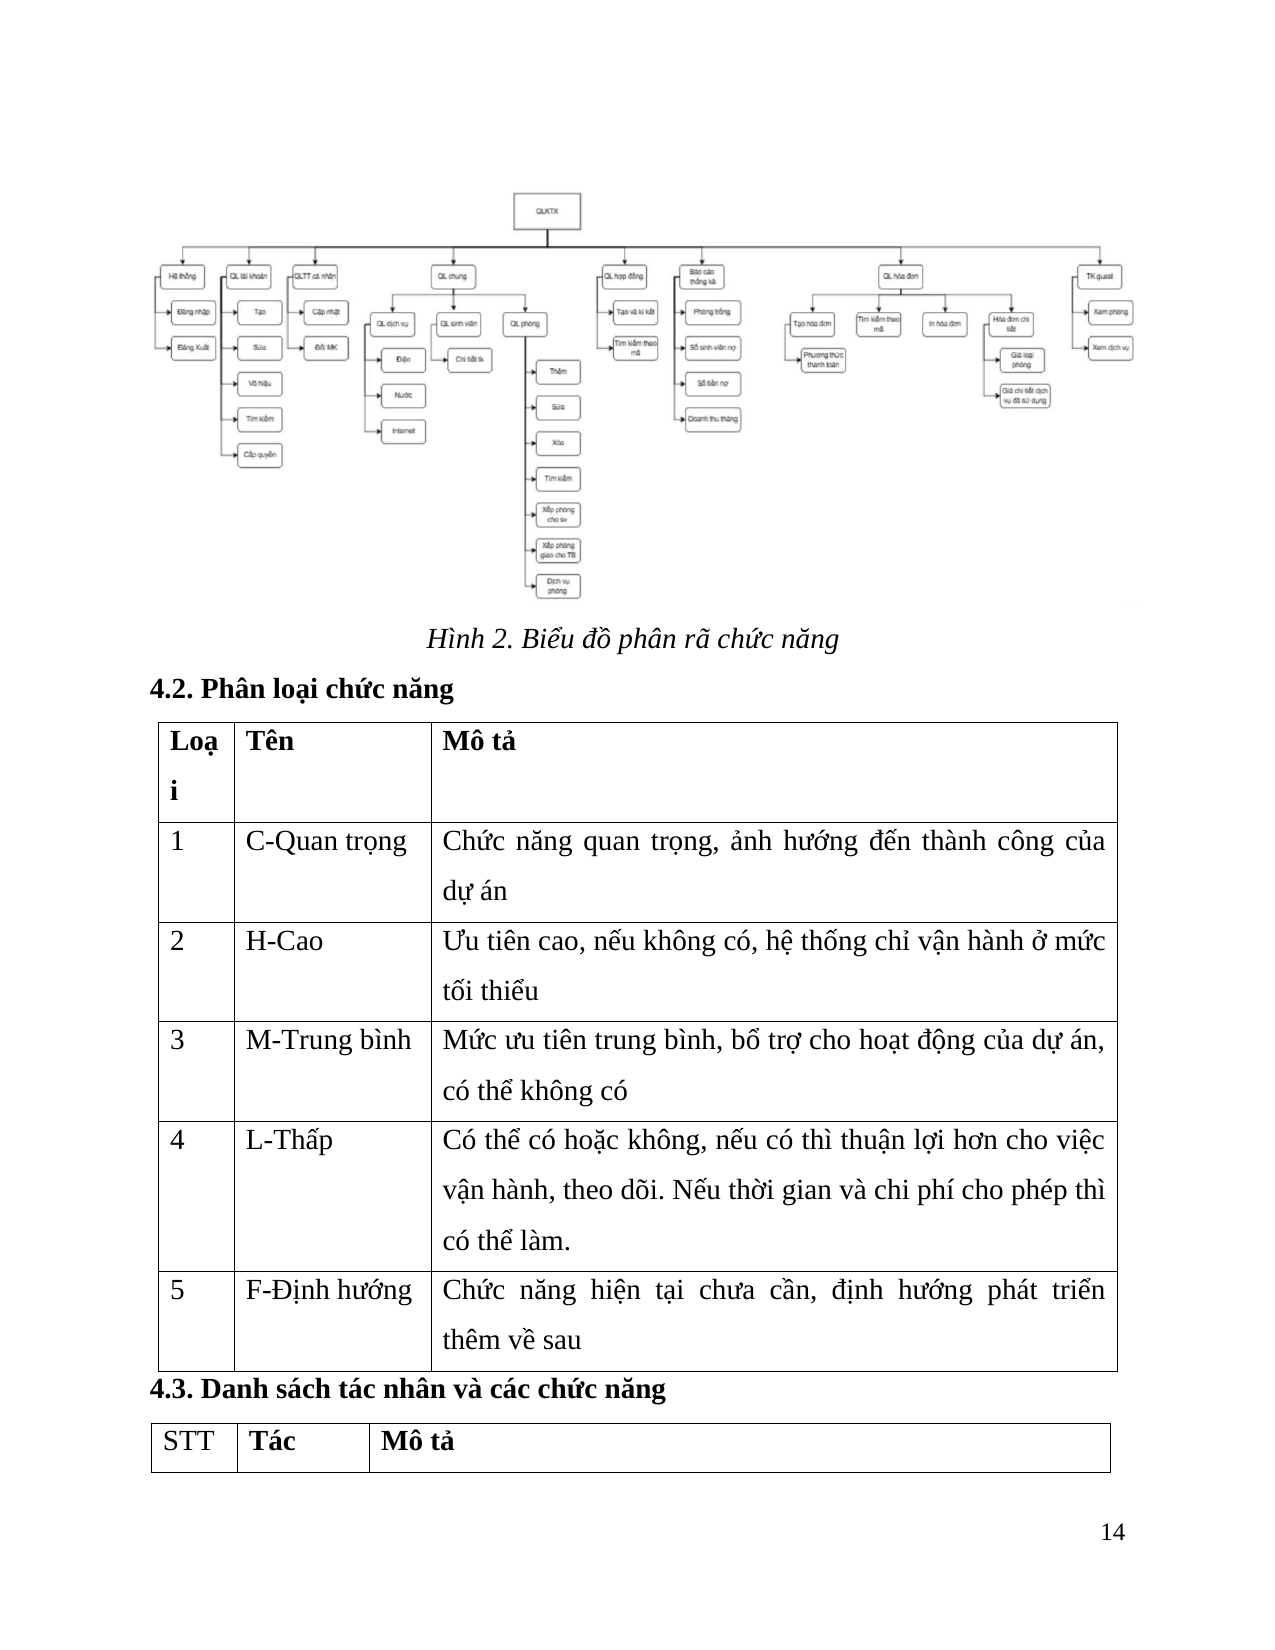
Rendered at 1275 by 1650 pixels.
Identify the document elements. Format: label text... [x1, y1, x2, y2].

table_cell Ưu tiên cao, nếu không có, hệ thống chỉ vận hành ở mức tối thiểu [432, 923, 1117, 1021]
table_header Loại [159, 723, 234, 822]
table_cell 2 [159, 923, 234, 1021]
subtitle 4.3. Danh sách tác nhân và các chức năng [149, 1372, 1125, 1405]
table_cell Chức năng quan trọng, ảnh hướng đến thành công của dự án [432, 823, 1117, 922]
table_header Tác nhân [238, 1424, 369, 1472]
table_cell Mức ưu tiên trung bình, bổ trợ cho hoạt động của dự án, có thể không có [432, 1022, 1117, 1121]
table_cell 4 [159, 1122, 234, 1271]
subtitle 4.2. Phân loại chức năng [149, 671, 1125, 705]
table_cell L-Thấp [235, 1122, 431, 1271]
table_cell 5 [159, 1272, 234, 1371]
table_cell Có thể có hoặc không, nếu có thì thuận lợi hơn cho việc vận hành, theo dõi. Nếu thời gian và chi phí cho phép thì có thể làm. [432, 1122, 1117, 1271]
table_header Mô tả [370, 1424, 1110, 1472]
table_cell H-Cao [235, 923, 431, 1021]
picture [140, 181, 1144, 607]
table_cell 3 [159, 1022, 234, 1121]
table_header Mô tả [432, 723, 1117, 822]
table_cell Chức năng hiện tại chưa cần, định hướng phát triển thêm về sau [432, 1272, 1117, 1371]
table_cell 1 [159, 823, 234, 922]
table_cell C-Quan trọng [235, 823, 431, 922]
text Hình 2. Biểu đồ phân rã chức năng [141, 621, 1125, 655]
table_cell M-Trung bình [235, 1022, 431, 1121]
table_header Tên [235, 723, 431, 822]
table_header STT [152, 1424, 237, 1472]
table_cell F-Định hướng [235, 1272, 431, 1371]
